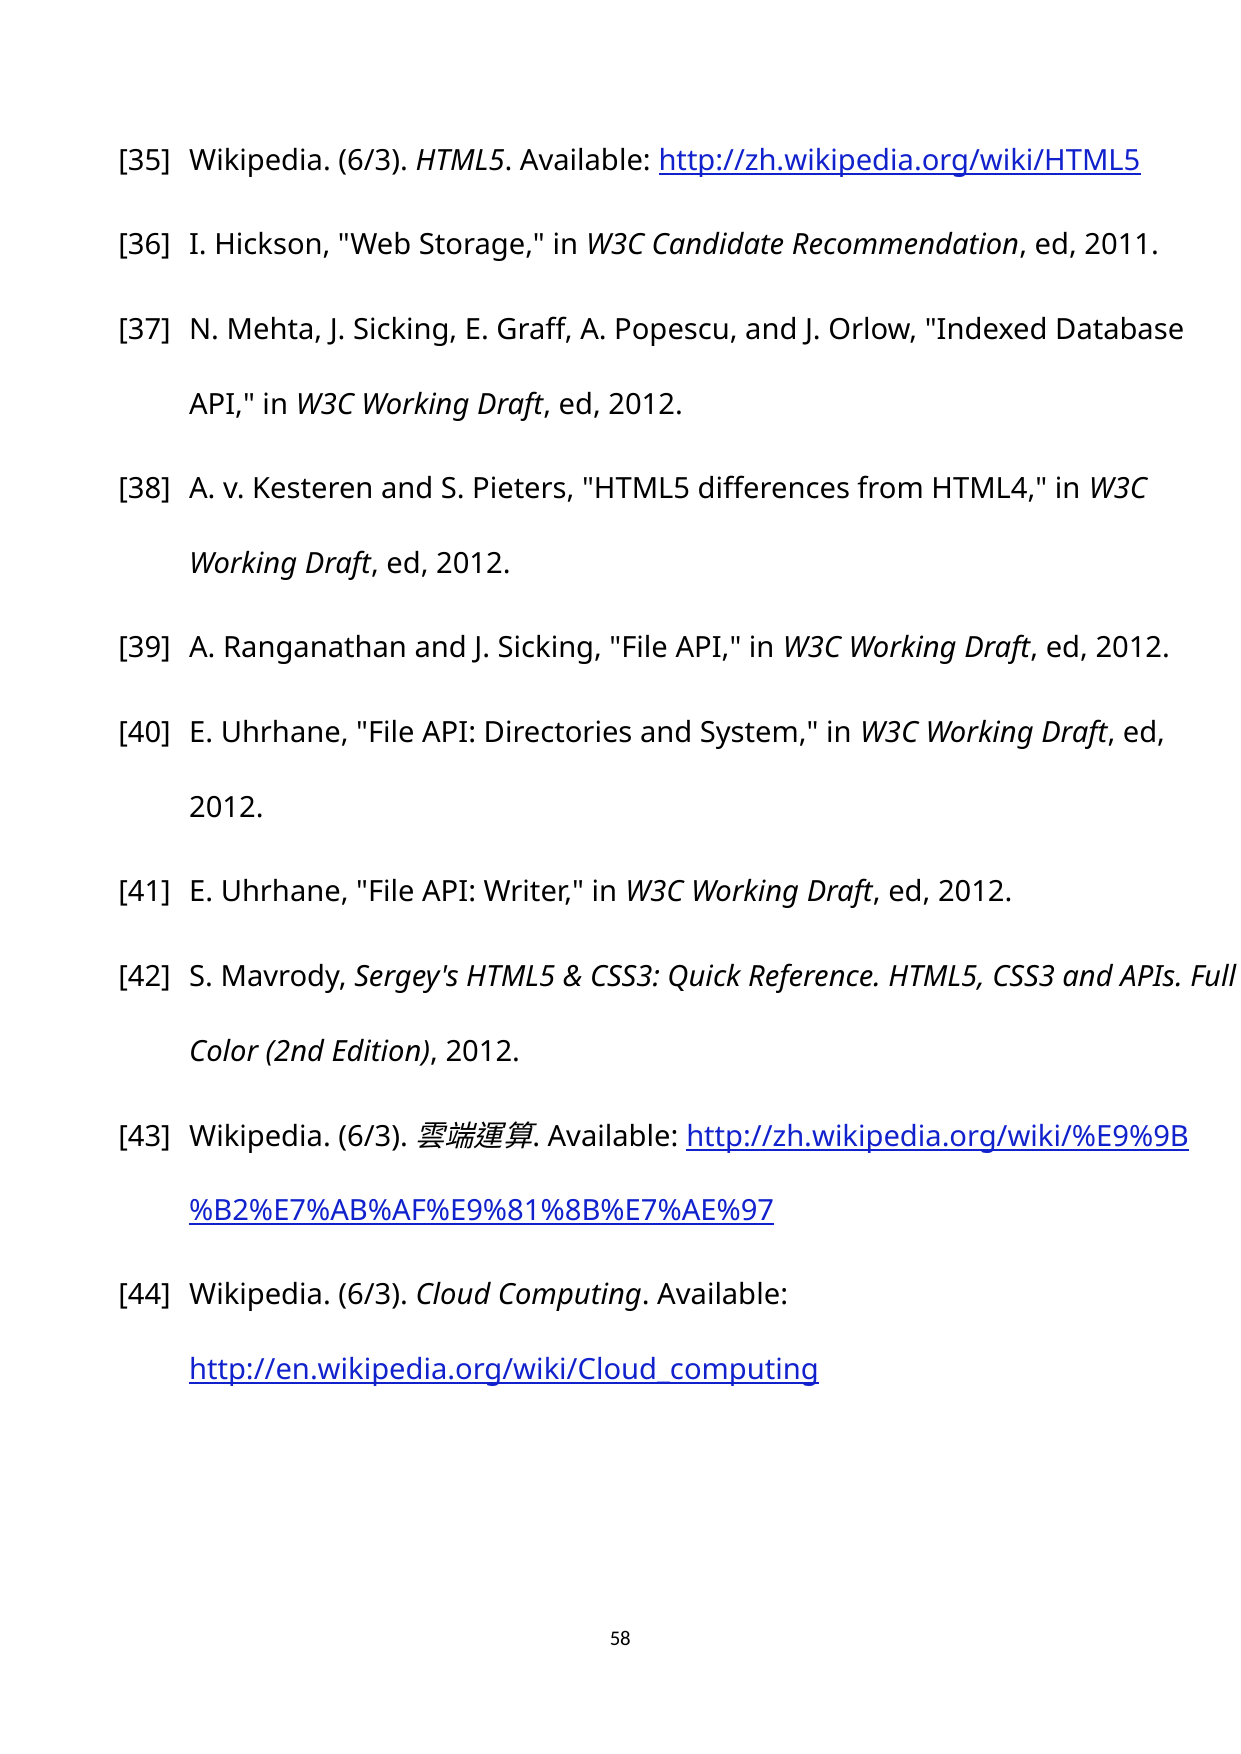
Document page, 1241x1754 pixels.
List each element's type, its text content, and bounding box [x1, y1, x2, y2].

text [40] E. Uhrhane, "File API: Directories and System," in W3C Working Draft, ed, 2012. [118, 693, 1239, 843]
text [41] E. Uhrhane, "File API: Writer," in W3C Working Draft, ed, 2012. [118, 853, 1239, 928]
text [44] Wikipedia. (6/3). Cloud Computing. Available: http://en.wikipedia.org/wiki/Cloud_computing [118, 1256, 1239, 1406]
text [38] A. v. Kesteren and S. Pieters, "HTML5 differences from HTML4," in W3C Working Draft, ed, 2012. [118, 450, 1239, 600]
text [43] Wikipedia. (6/3). 雲端運算. Available: http://zh.wikipedia.org/wiki/%E9%9B%B2%E7%AB%AF%E9%81%8B%E7%AE%97 [118, 1097, 1239, 1247]
text [36] I. Hickson, "Web Storage," in W3C Candidate Recommendation, ed, 2011. [118, 206, 1239, 281]
text [39] A. Ranganathan and J. Sicking, "File API," in W3C Working Draft, ed, 2012. [118, 609, 1239, 684]
text [35] Wikipedia. (6/3). HTML5. Available: http://zh.wikipedia.org/wiki/HTML5 [118, 122, 1239, 197]
text [42] S. Mavrody, Sergey's HTML5 & CSS3: Quick Reference. HTML5, CSS3 and APIs. Full Color (2nd Edition), 2012. [118, 937, 1239, 1087]
text [37] N. Mehta, J. Sicking, E. Graff, A. Popescu, and J. Orlow, "Indexed Database API," in W3C Working Draft, ed, 2012. [118, 290, 1239, 440]
